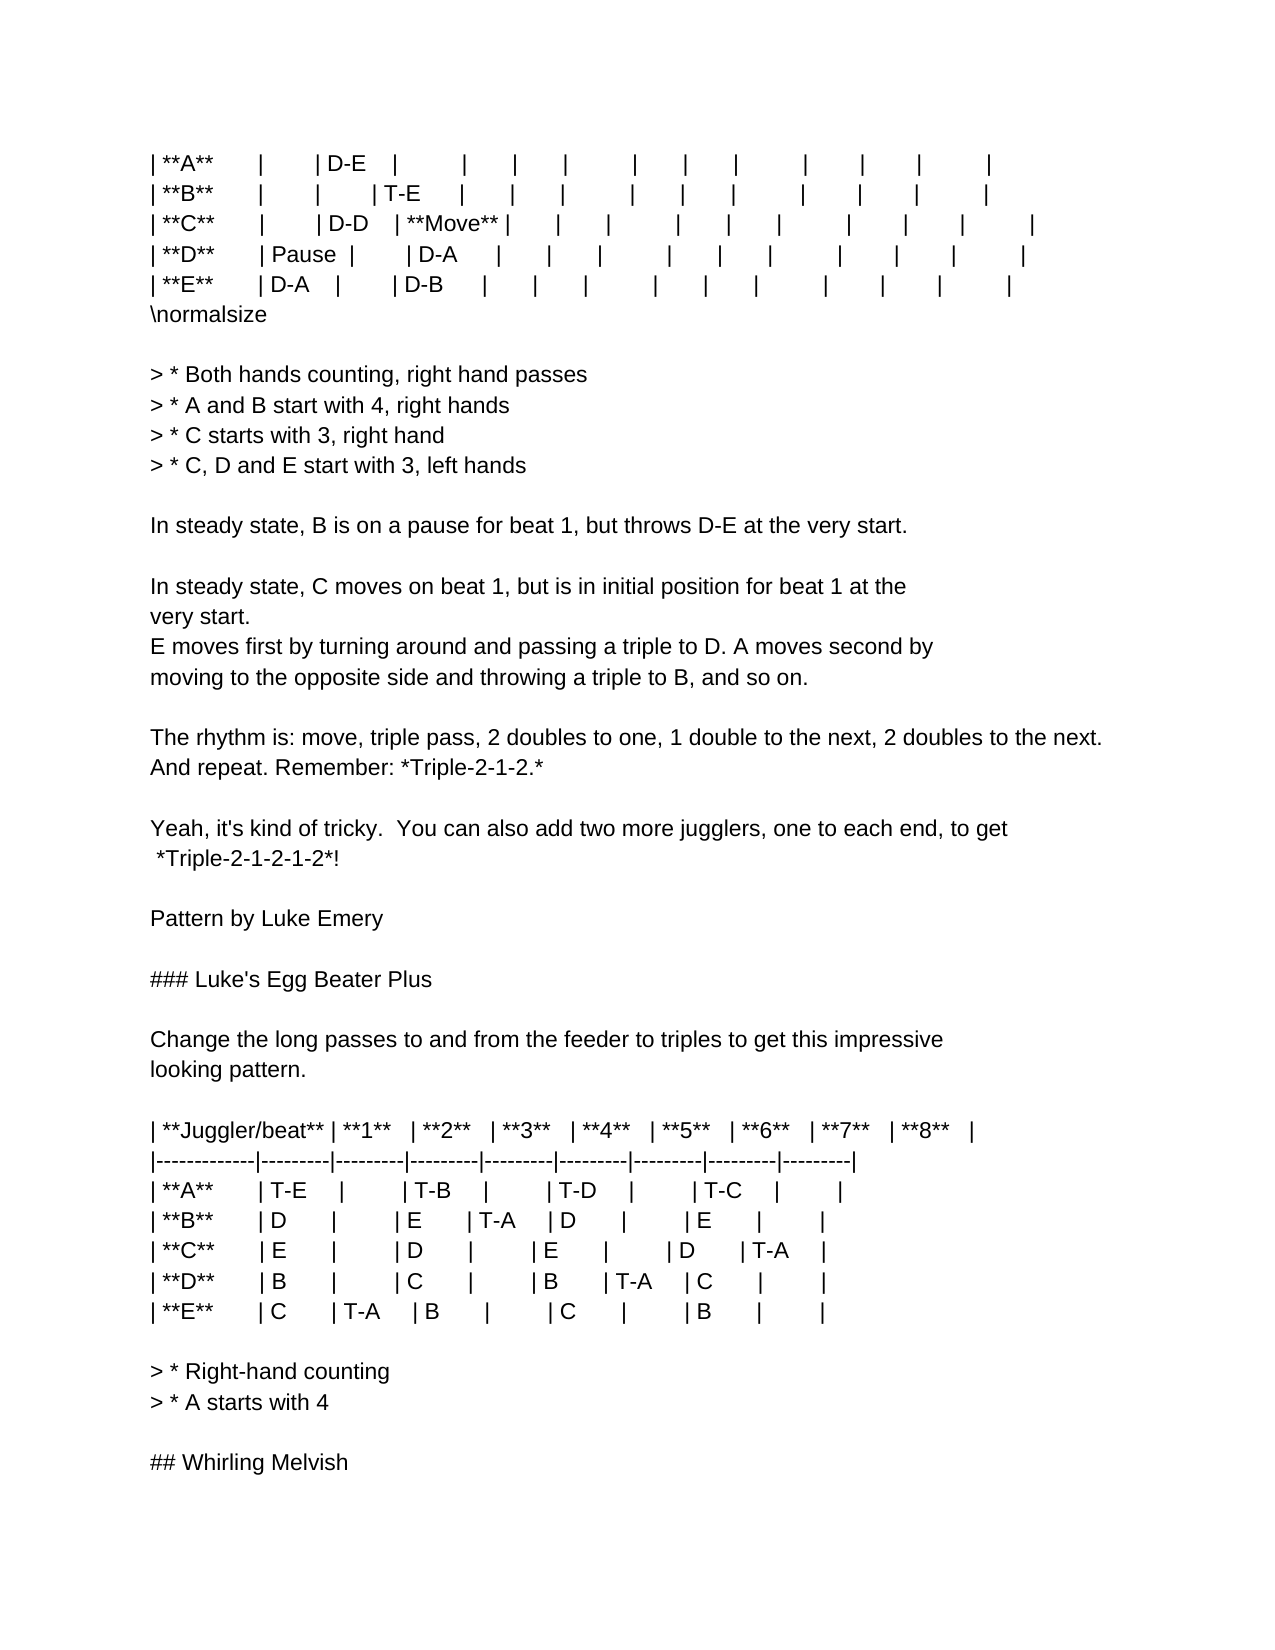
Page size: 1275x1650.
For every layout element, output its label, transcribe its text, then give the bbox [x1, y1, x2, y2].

text moving to the opposite side and throwing a triple to B, and so on. [150, 663, 1125, 690]
text ## Whirling Melvish [150, 1449, 1125, 1475]
text In steady state, B is on a pause for beat 1, but throws D-E at the very start. [150, 512, 1125, 539]
text | **E** | D-A | | D-B | | | | | | | | | | [150, 271, 1125, 297]
text > * Both hands counting, right hand passes [150, 361, 1125, 388]
text | **C** | E | | D | | E | | D | T-A | [150, 1237, 1125, 1264]
text looking pattern. [150, 1056, 1125, 1083]
text | **A** | | D-E | | | | | | | | | | | [150, 150, 1125, 176]
text |-------------|---------|---------|---------|---------|---------|---------|---------|---------| [150, 1147, 1125, 1173]
text E moves first by turning around and passing a triple to D. A moves second by [150, 633, 1125, 660]
text | **E** | C | T-A | B | | C | | B | | [150, 1298, 1125, 1324]
text > * A and B start with 4, right hands [150, 392, 1125, 418]
text In steady state, C moves on beat 1, but is in initial position for beat 1 at the [150, 573, 1125, 599]
text very start. [150, 603, 1125, 629]
text | **B** | D | | E | T-A | D | | E | | [150, 1207, 1125, 1234]
text The rhythm is: move, triple pass, 2 doubles to one, 1 double to the next, 2 doubles to the next. [150, 724, 1125, 750]
text \normalsize [150, 301, 1125, 327]
text | **D** | Pause | | D-A | | | | | | | | | | [150, 241, 1125, 267]
text And repeat. Remember: *Triple-2-1-2.* [150, 754, 1125, 781]
text > * C, D and E start with 3, left hands [150, 452, 1125, 478]
text > * Right-hand counting [150, 1358, 1125, 1385]
text | **Juggler/beat** | **1** | **2** | **3** | **4** | **5** | **6** | **7** | **8** | [150, 1117, 1125, 1143]
text | **D** | B | | C | | B | T-A | C | | [150, 1268, 1125, 1294]
text > * A starts with 4 [150, 1388, 1125, 1415]
text | **A** | T-E | | T-B | | T-D | | T-C | | [150, 1177, 1125, 1203]
text > * C starts with 3, right hand [150, 422, 1125, 448]
text | **B** | | | T-E | | | | | | | | | | [150, 180, 1125, 207]
text Pattern by Luke Emery [150, 905, 1125, 932]
text *Triple-2-1-2-1-2*! [150, 845, 1125, 871]
text Change the long passes to and from the feeder to triples to get this impressive [150, 1026, 1125, 1052]
text ### Luke's Egg Beater Plus [150, 966, 1125, 992]
text | **C** | | D-D | **Move** | | | | | | | | | | [150, 210, 1125, 237]
text Yeah, it's kind of tricky. You can also add two more jugglers, one to each end, to get [150, 814, 1125, 841]
